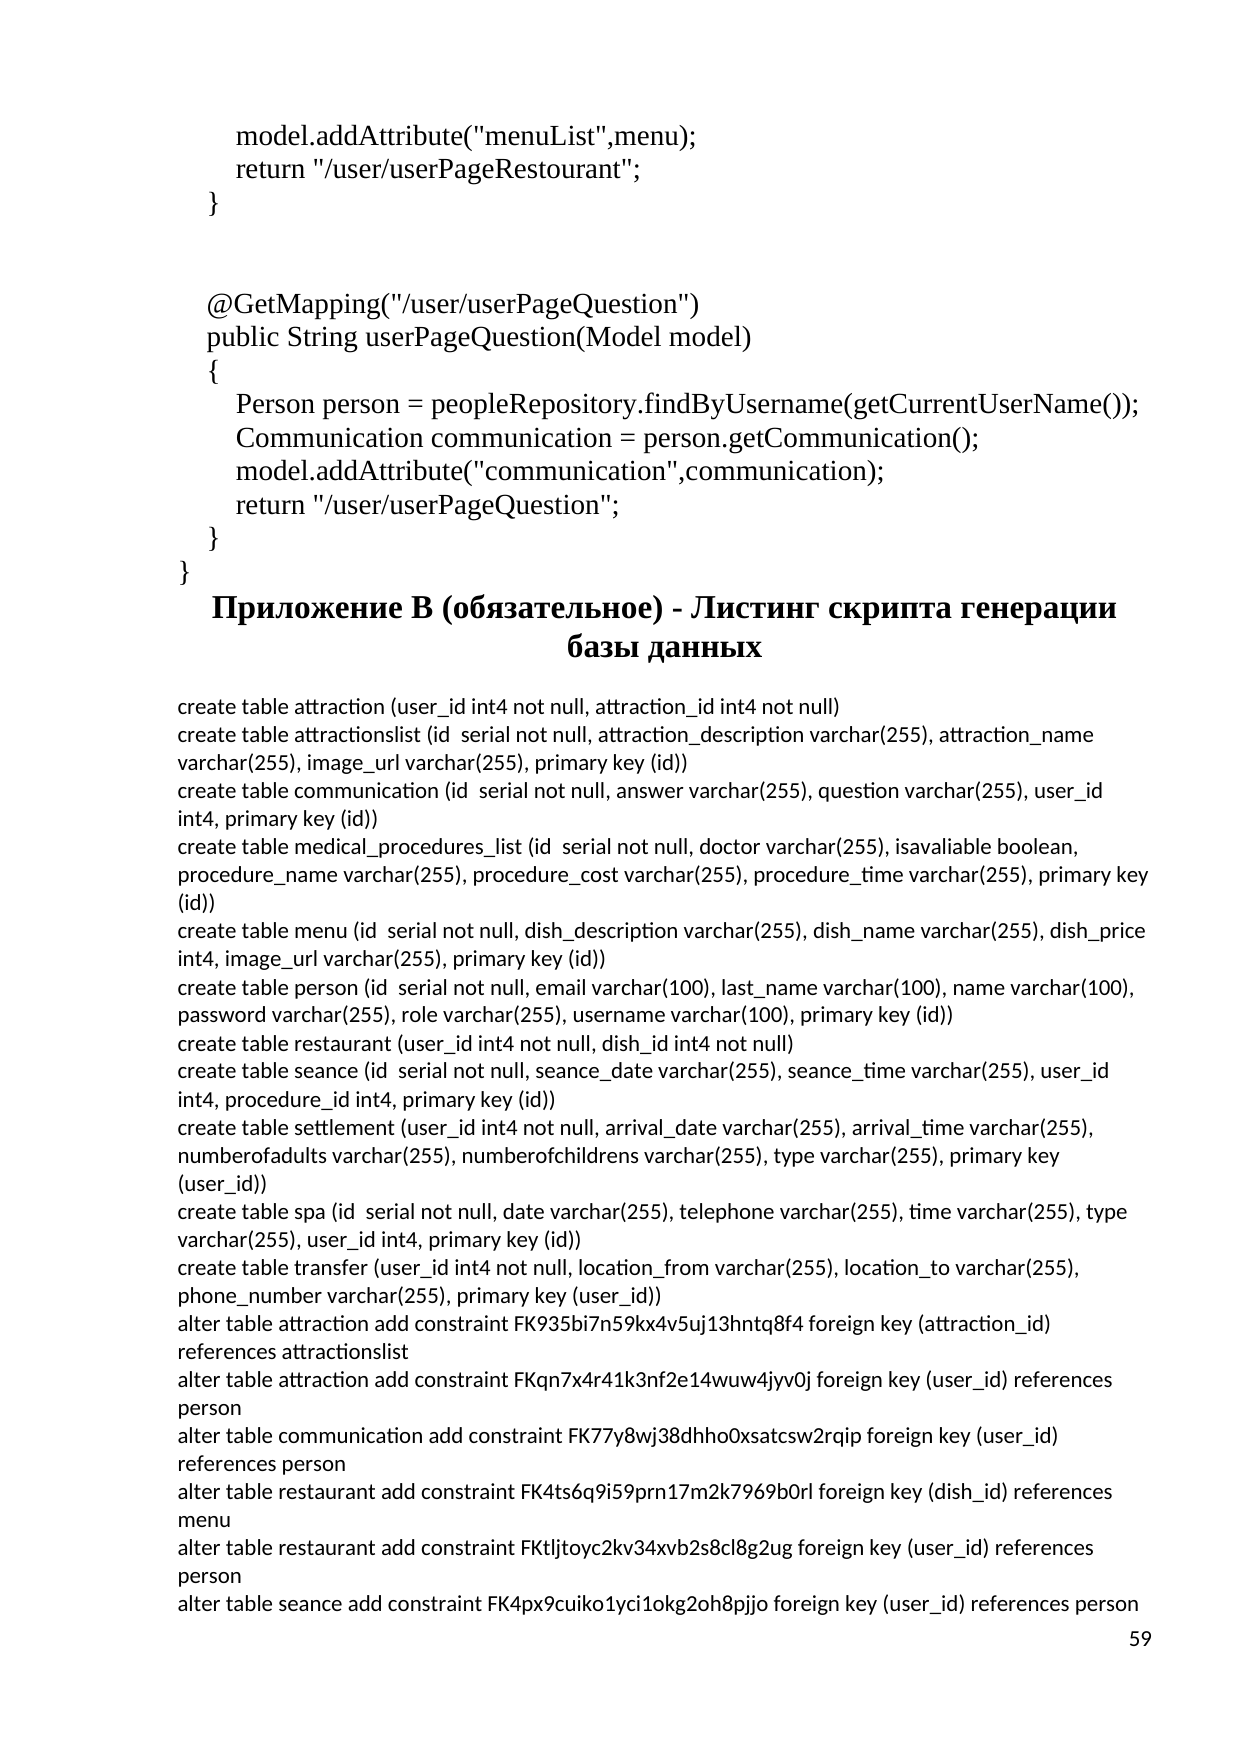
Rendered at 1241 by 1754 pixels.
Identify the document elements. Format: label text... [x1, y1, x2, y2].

text create table attraction (user_id int4 not null, attraction_id int4 not null) [177, 692, 1152, 720]
text return "/user/userPageRestourant"; [177, 152, 1152, 185]
text Communication communication = person.getCommunication(); [177, 420, 1152, 453]
text model.addAttribute("menuList",menu); [177, 118, 1152, 152]
text create table menu (id serial not null, dish_description varchar(255), dish_name varchar(255), dish_price int4, image_url varchar(255), primary key (id)) [177, 917, 1152, 973]
text alter table attraction add constraint FK935bi7n59kx4v5uj13hntq8f4 foreign key (attraction_id) references attractionslist [177, 1309, 1152, 1365]
text alter table communication add constraint FK77y8wj38dhho0xsatcsw2rqip foreign key (user_id) references person [177, 1421, 1152, 1477]
text return "/user/userPageQuestion"; [177, 487, 1152, 521]
text alter table restaurant add constraint FKtljtoyc2kv34xvb2s8cl8g2ug foreign key (user_id) references person [177, 1533, 1152, 1589]
text { [177, 353, 1152, 386]
text Person person = peopleRepository.findByUsername(getCurrentUserName()); [177, 386, 1152, 420]
text create table medical_procedures_list (id serial not null, doctor varchar(255), isavaliable boolean, procedure_name varchar(255), procedure_cost varchar(255), procedure_time varchar(255), primary key (id)) [177, 832, 1152, 917]
text create table restaurant (user_id int4 not null, dish_id int4 not null) [177, 1029, 1152, 1057]
text } [177, 185, 1152, 219]
text alter table restaurant add constraint FK4ts6q9i59prn17m2k7969b0rl foreign key (dish_id) references menu [177, 1477, 1152, 1533]
text create table attractionslist (id serial not null, attraction_description varchar(255), attraction_name varchar(255), image_url varchar(255), primary key (id)) [177, 720, 1152, 776]
text create table seance (id serial not null, seance_date varchar(255), seance_time varchar(255), user_id int4, procedure_id int4, primary key (id)) [177, 1057, 1152, 1113]
text create table communication (id serial not null, answer varchar(255), question varchar(255), user_id int4, primary key (id)) [177, 776, 1152, 832]
text alter table seance add constraint FK4px9cuiko1yci1okg2oh8pjjo foreign key (user_id) references person [177, 1589, 1152, 1617]
text } [177, 554, 1152, 588]
text public String userPageQuestion(Model model) [177, 319, 1152, 353]
text create table settlement (user_id int4 not null, arrival_date varchar(255), arrival_time varchar(255), numberofadults varchar(255), numberofchildrens varchar(255), type varchar(255), primary key (user_id)) [177, 1113, 1152, 1197]
text @GetMapping("/user/userPageQuestion") [177, 286, 1152, 319]
subtitle Приложение В (обязательное) - Листинг скрипта генерации базы данных [177, 588, 1152, 664]
text create table person (id serial not null, email varchar(100), last_name varchar(100), name varchar(100), password varchar(255), role varchar(255), username varchar(100), primary key (id)) [177, 973, 1152, 1029]
text alter table attraction add constraint FKqn7x4r41k3nf2e14wuw4jyv0j foreign key (user_id) references person [177, 1365, 1152, 1421]
text } [177, 521, 1152, 554]
text create table spa (id serial not null, date varchar(255), telephone varchar(255), time varchar(255), type varchar(255), user_id int4, primary key (id)) [177, 1197, 1152, 1253]
text model.addAttribute("communication",communication); [177, 453, 1152, 487]
text create table transfer (user_id int4 not null, location_from varchar(255), location_to varchar(255), phone_number varchar(255), primary key (user_id)) [177, 1253, 1152, 1309]
